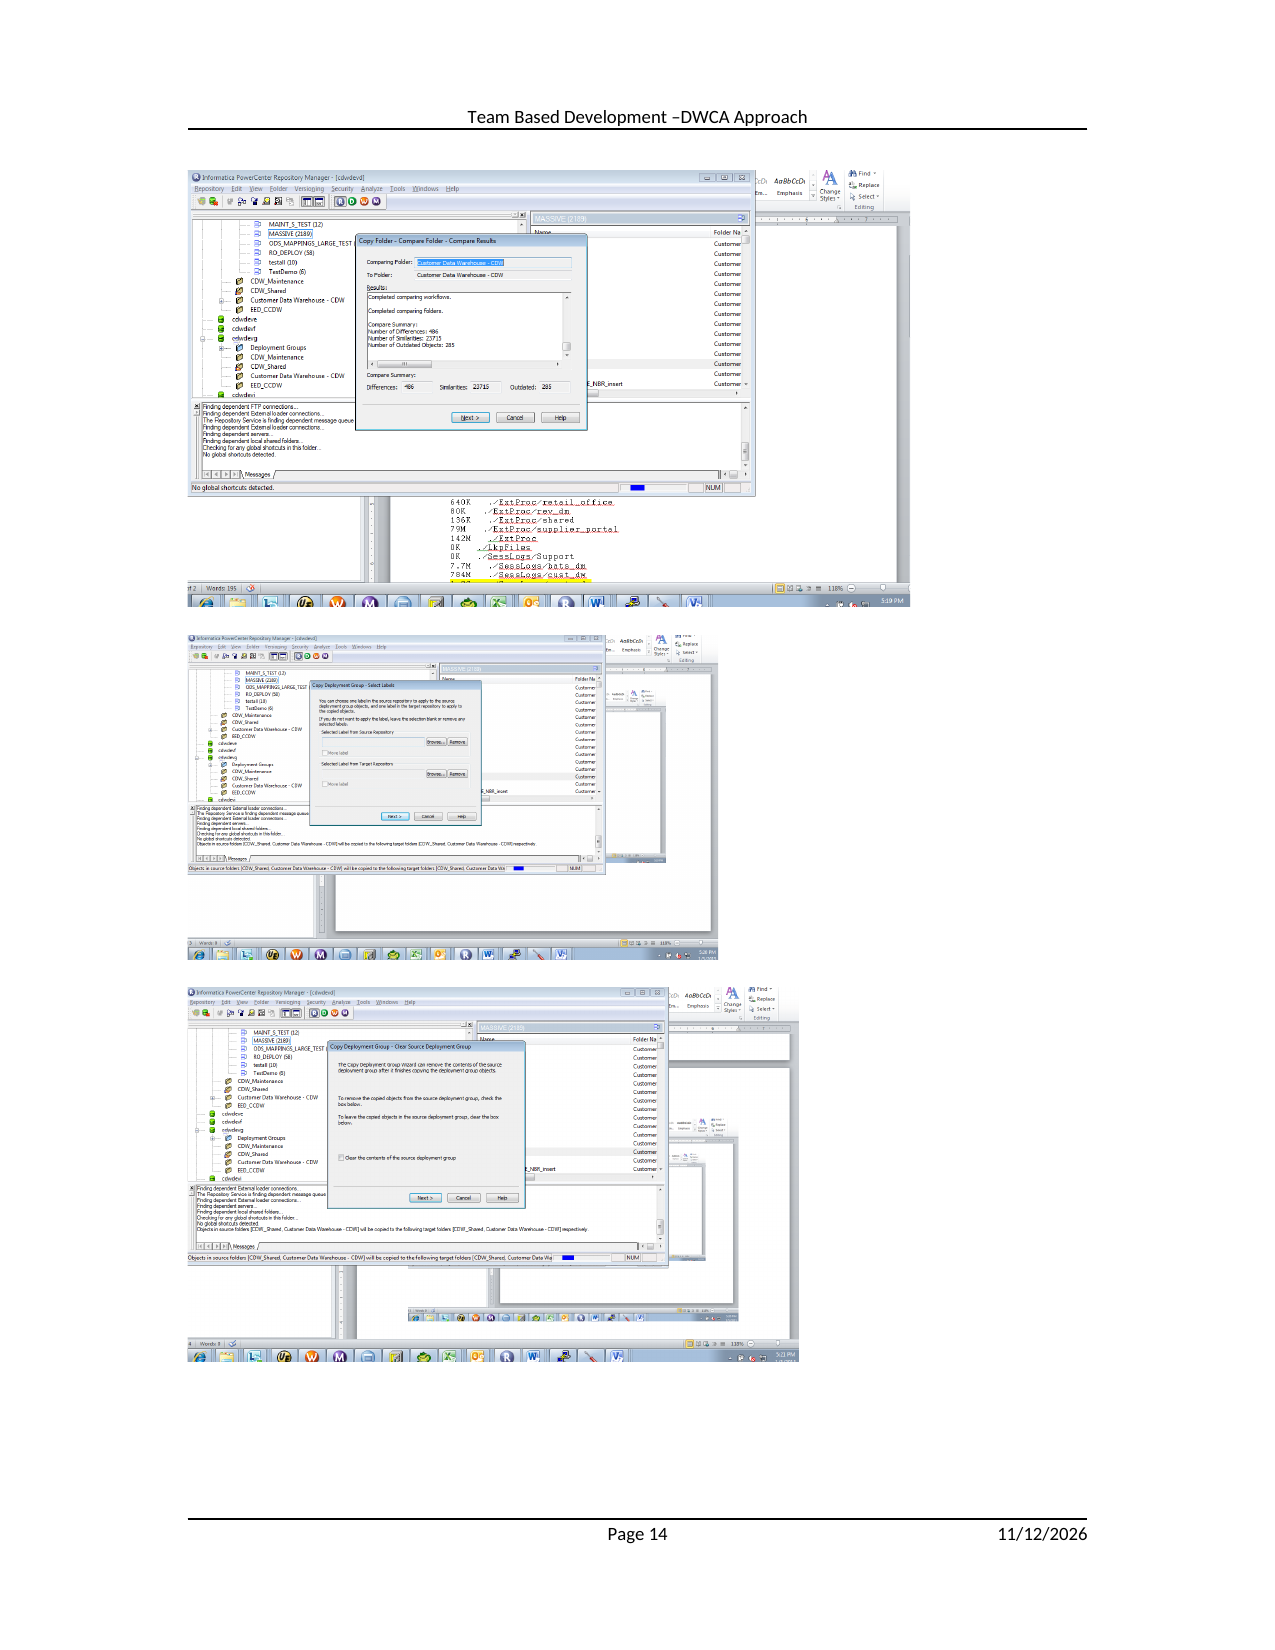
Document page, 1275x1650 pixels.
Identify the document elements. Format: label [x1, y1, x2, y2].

picture [187, 987, 799, 1362]
picture [187, 635, 719, 960]
picture [187, 170, 911, 607]
